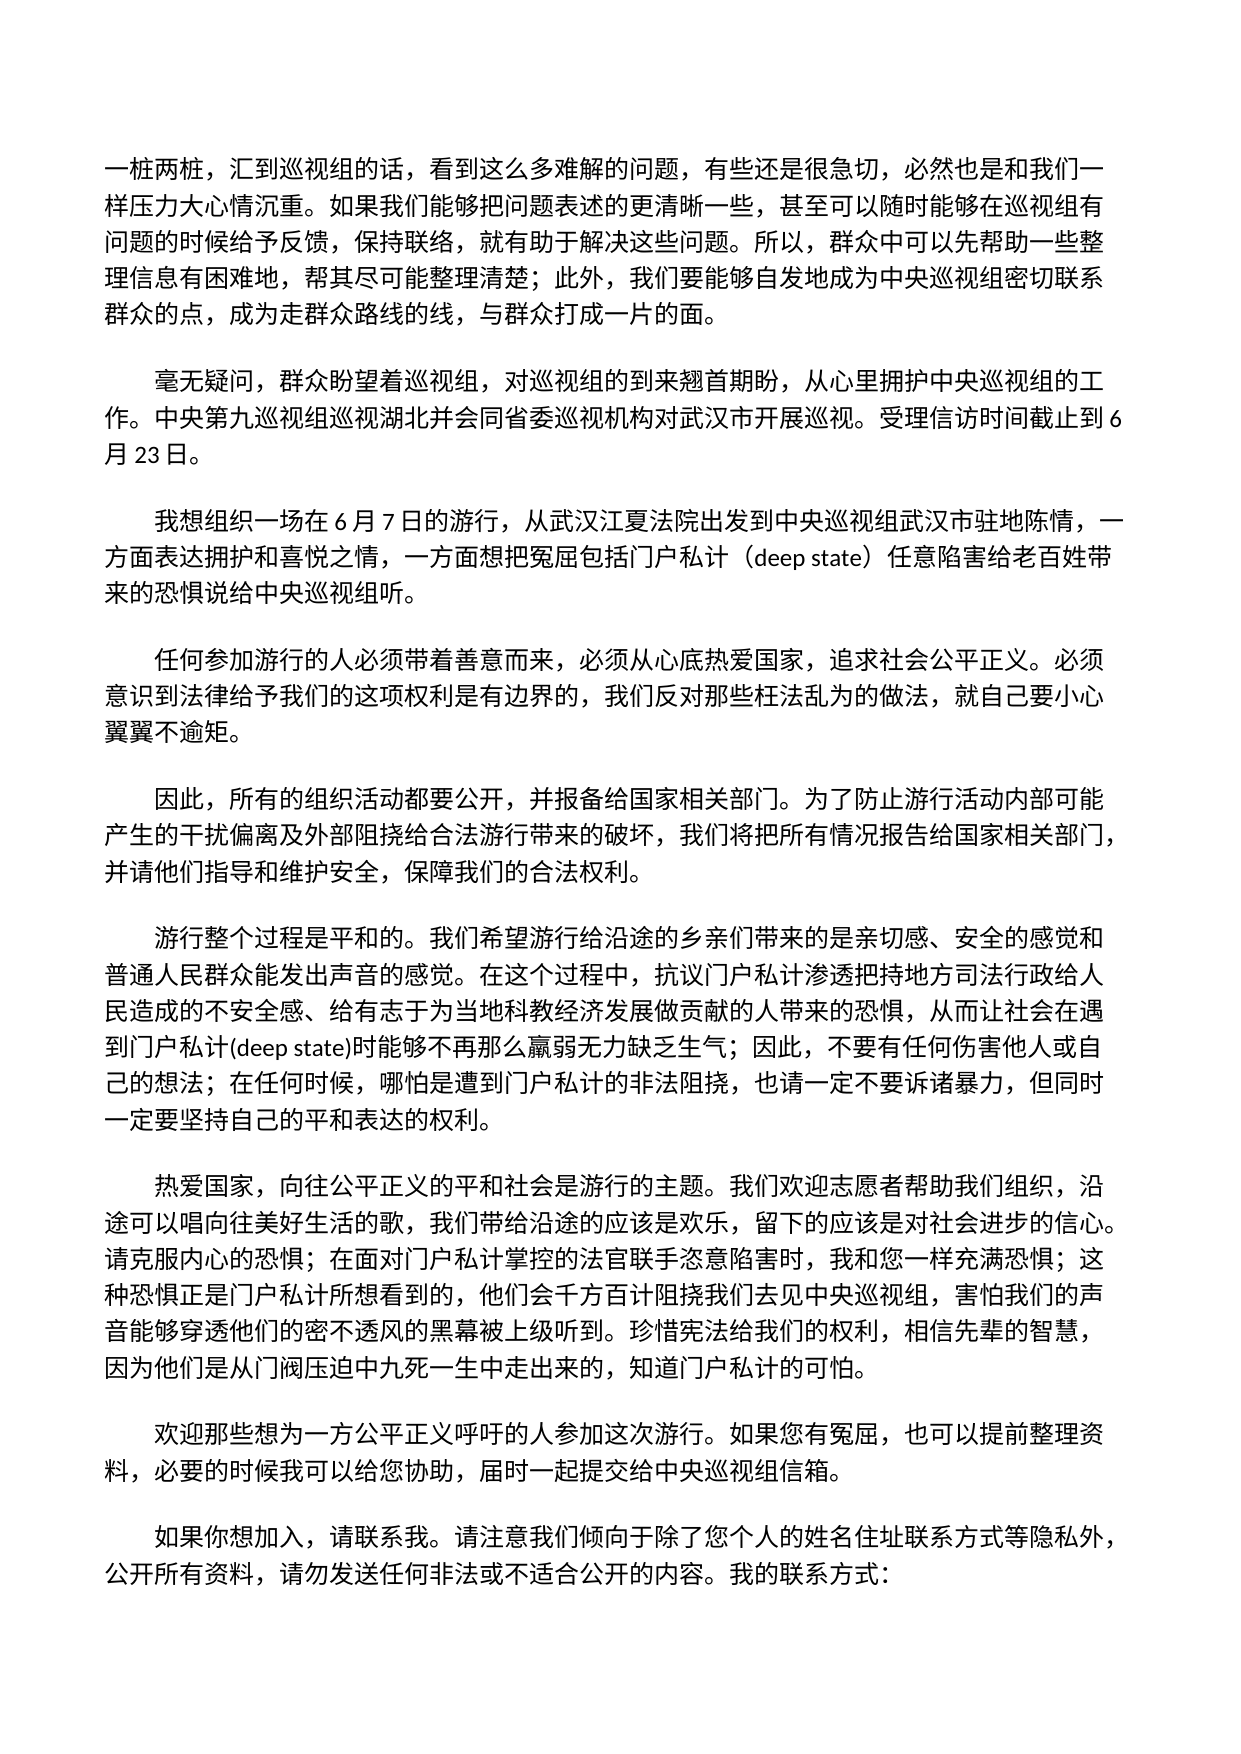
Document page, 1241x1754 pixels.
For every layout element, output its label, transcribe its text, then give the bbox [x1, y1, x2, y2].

text 如果你想加入，请联系我。请注意我们倾向于除了您个人的姓名住址联系方式等隐私外，公开所有资料，请勿发送任何非法或不适合公开的内容。我的联系方式： [104, 1518, 1125, 1590]
text 因此，所有的组织活动都要公开，并报备给国家相关部门。为了防止游行活动内部可能产生的干扰偏离及外部阻挠给合法游行带来的破坏，我们将把所有情况报告给国家相关部门，并请他们指导和维护安全，保障我们的合法权利。 [104, 779, 1125, 888]
text 欢迎那些想为一方公平正义呼吁的人参加这次游行。如果您有冤屈，也可以提前整理资料，必要的时候我可以给您协助，届时一起提交给中央巡视组信箱。 [104, 1415, 1125, 1487]
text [104, 150, 1125, 331]
text 游行整个过程是平和的。我们希望游行给沿途的乡亲们带来的是亲切感、安全的感觉和普通人民群众能发出声音的感觉。在这个过程中，抗议门户私计渗透把持地方司法行政给人民造成的不安全感、给有志于为当地科教经济发展做贡献的人带来的恐惧，从而让社会在遇到门户私计(deep state)时能够不再那么羸弱无力缺乏生气；因此，不要有任何伤害他人或自己的想法；在任何时候，哪怕是遭到门户私计的非法阻挠，也请一定不要诉诸暴力，但同时一定要坚持自己的平和表达的权利。 [104, 919, 1125, 1136]
text 任何参加游行的人必须带着善意而来，必须从心底热爱国家，追求社会公平正义。必须意识到法律给予我们的这项权利是有边界的，我们反对那些枉法乱为的做法，就自己要小心翼翼不逾矩。 [104, 640, 1125, 749]
text 热爱国家，向往公平正义的平和社会是游行的主题。我们欢迎志愿者帮助我们组织，沿途可以唱向往美好生活的歌，我们带给沿途的应该是欢乐，留下的应该是对社会进步的信心。请克服内心的恐惧；在面对门户私计掌控的法官联手恣意陷害时，我和您一样充满恐惧；这种恐惧正是门户私计所想看到的，他们会千方百计阻挠我们去见中央巡视组，害怕我们的声音能够穿透他们的密不透风的黑幕被上级听到。珍惜宪法给我们的权利，相信先辈的智慧，因为他们是从门阀压迫中九死一生中走出来的，知道门户私计的可怕。 [104, 1167, 1125, 1384]
text 毫无疑问，群众盼望着巡视组，对巡视组的到来翘首期盼，从心里拥护中央巡视组的工作。中央第九巡视组巡视湖北并会同省委巡视机构对武汉市开展巡视。受理信访时间截止到6月23日。 [104, 362, 1125, 471]
text 我想组织一场在6月7日的游行，从武汉江夏法院出发到中央巡视组武汉市驻地陈情，一方面表达拥护和喜悦之情，一方面想把冤屈包括门户私计（deep state）任意陷害给老百姓带来的恐惧说给中央巡视组听。 [104, 501, 1125, 610]
